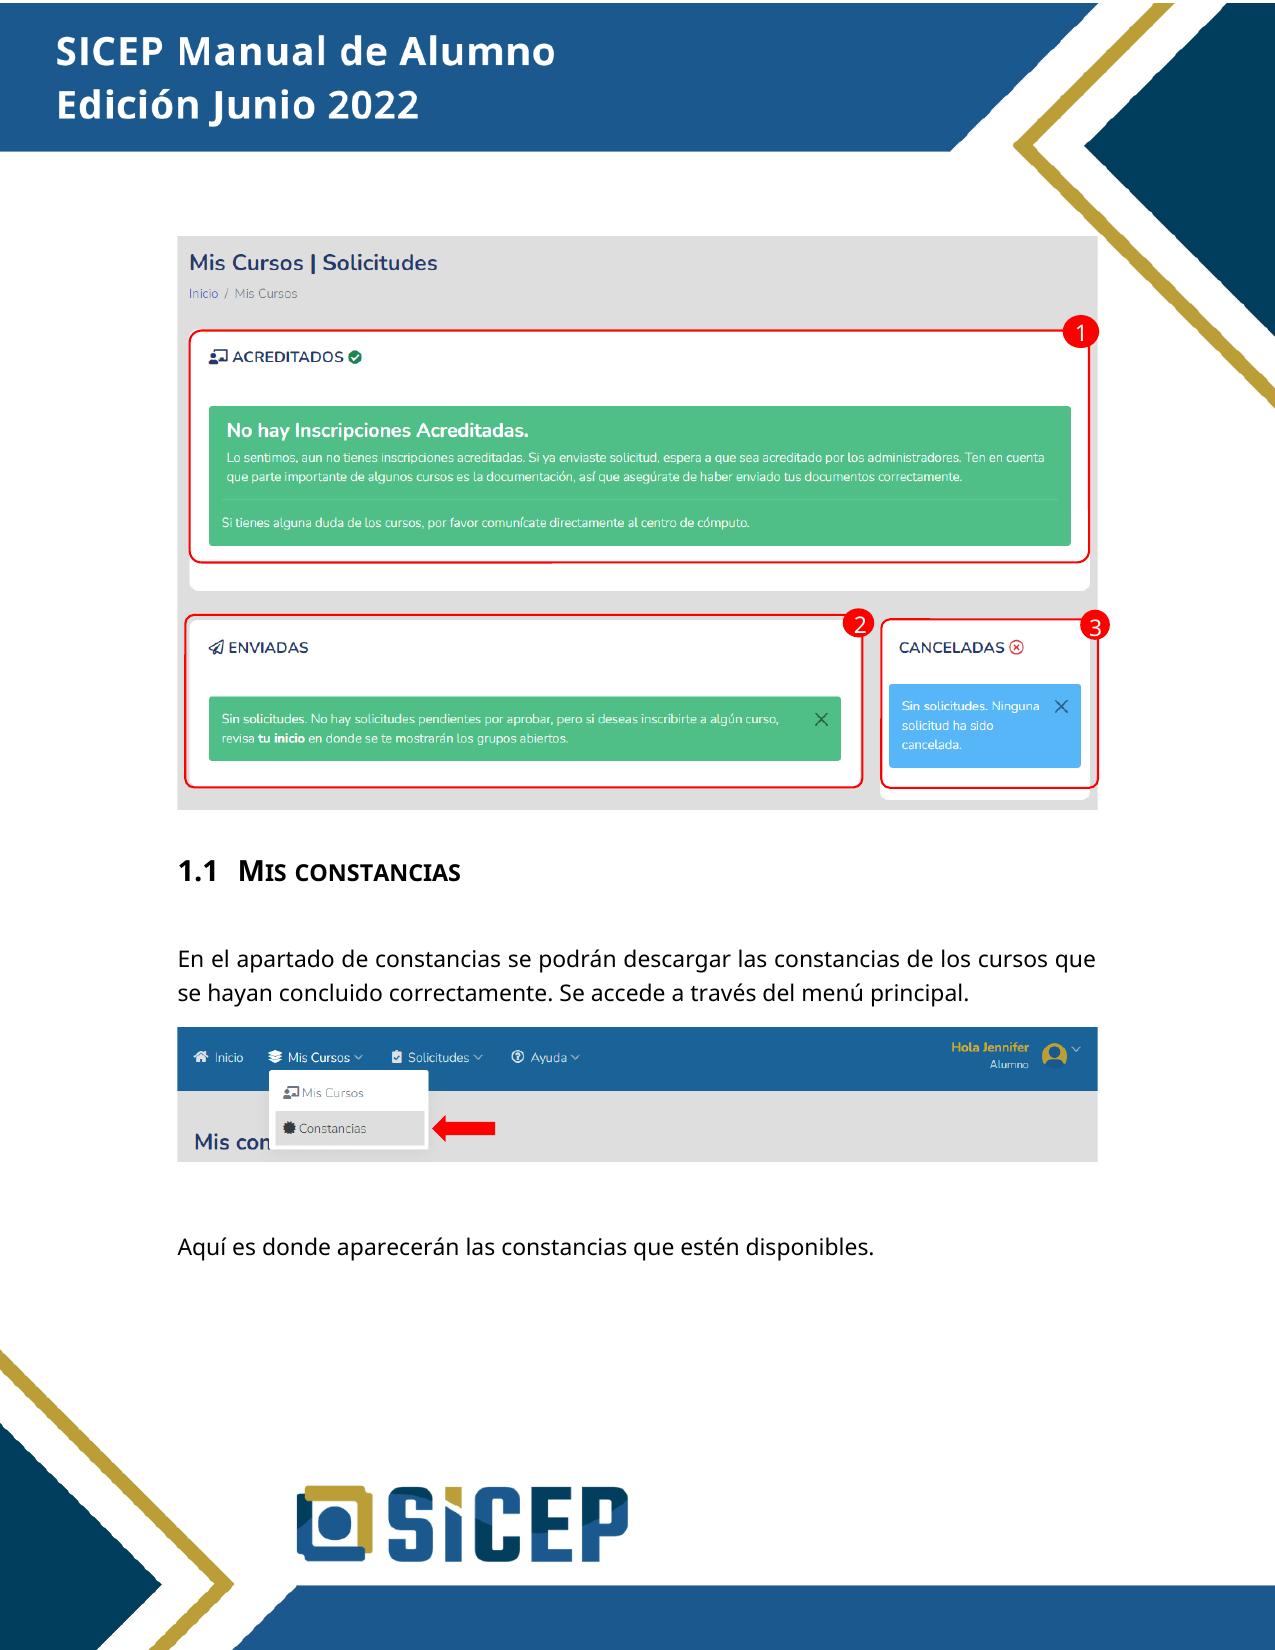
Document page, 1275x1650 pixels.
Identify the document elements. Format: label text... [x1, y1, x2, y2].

picture [0, 1326, 1275, 1650]
picture [177, 1027, 1098, 1162]
subtitle Mis constancias [177, 850, 1098, 890]
picture [883, 621, 1096, 786]
text Aquí es donde aparecerán las constancias que estén disponibles. [177, 1231, 1098, 1262]
picture [0, 3, 1275, 810]
text En el apartado de constancias se podrán descargar las constancias de los cursos que se hayan concluido correctamente. Se accede a través del menú principal. [177, 943, 1098, 1008]
